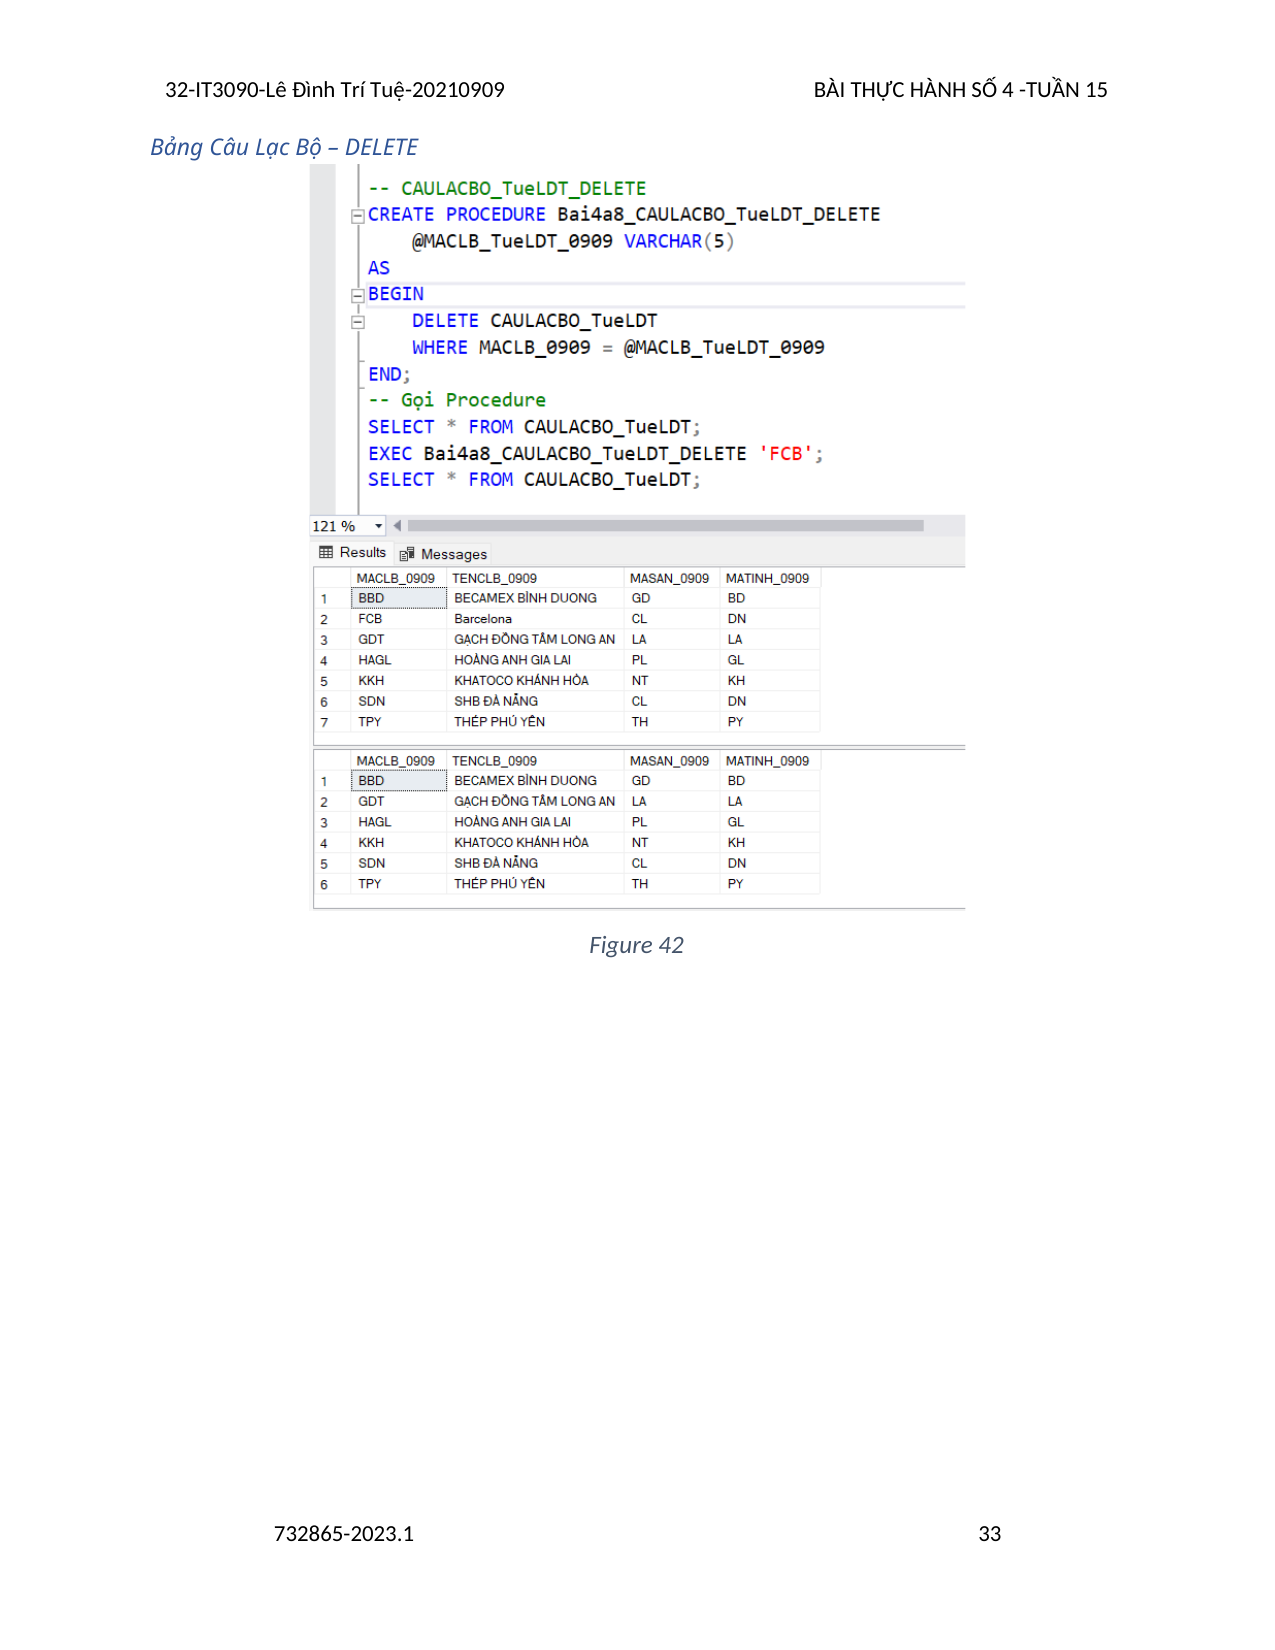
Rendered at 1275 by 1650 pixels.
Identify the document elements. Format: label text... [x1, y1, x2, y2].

subtitle Bảng Câu Lạc Bộ – DELETE [150, 131, 1125, 162]
picture [309, 164, 966, 911]
